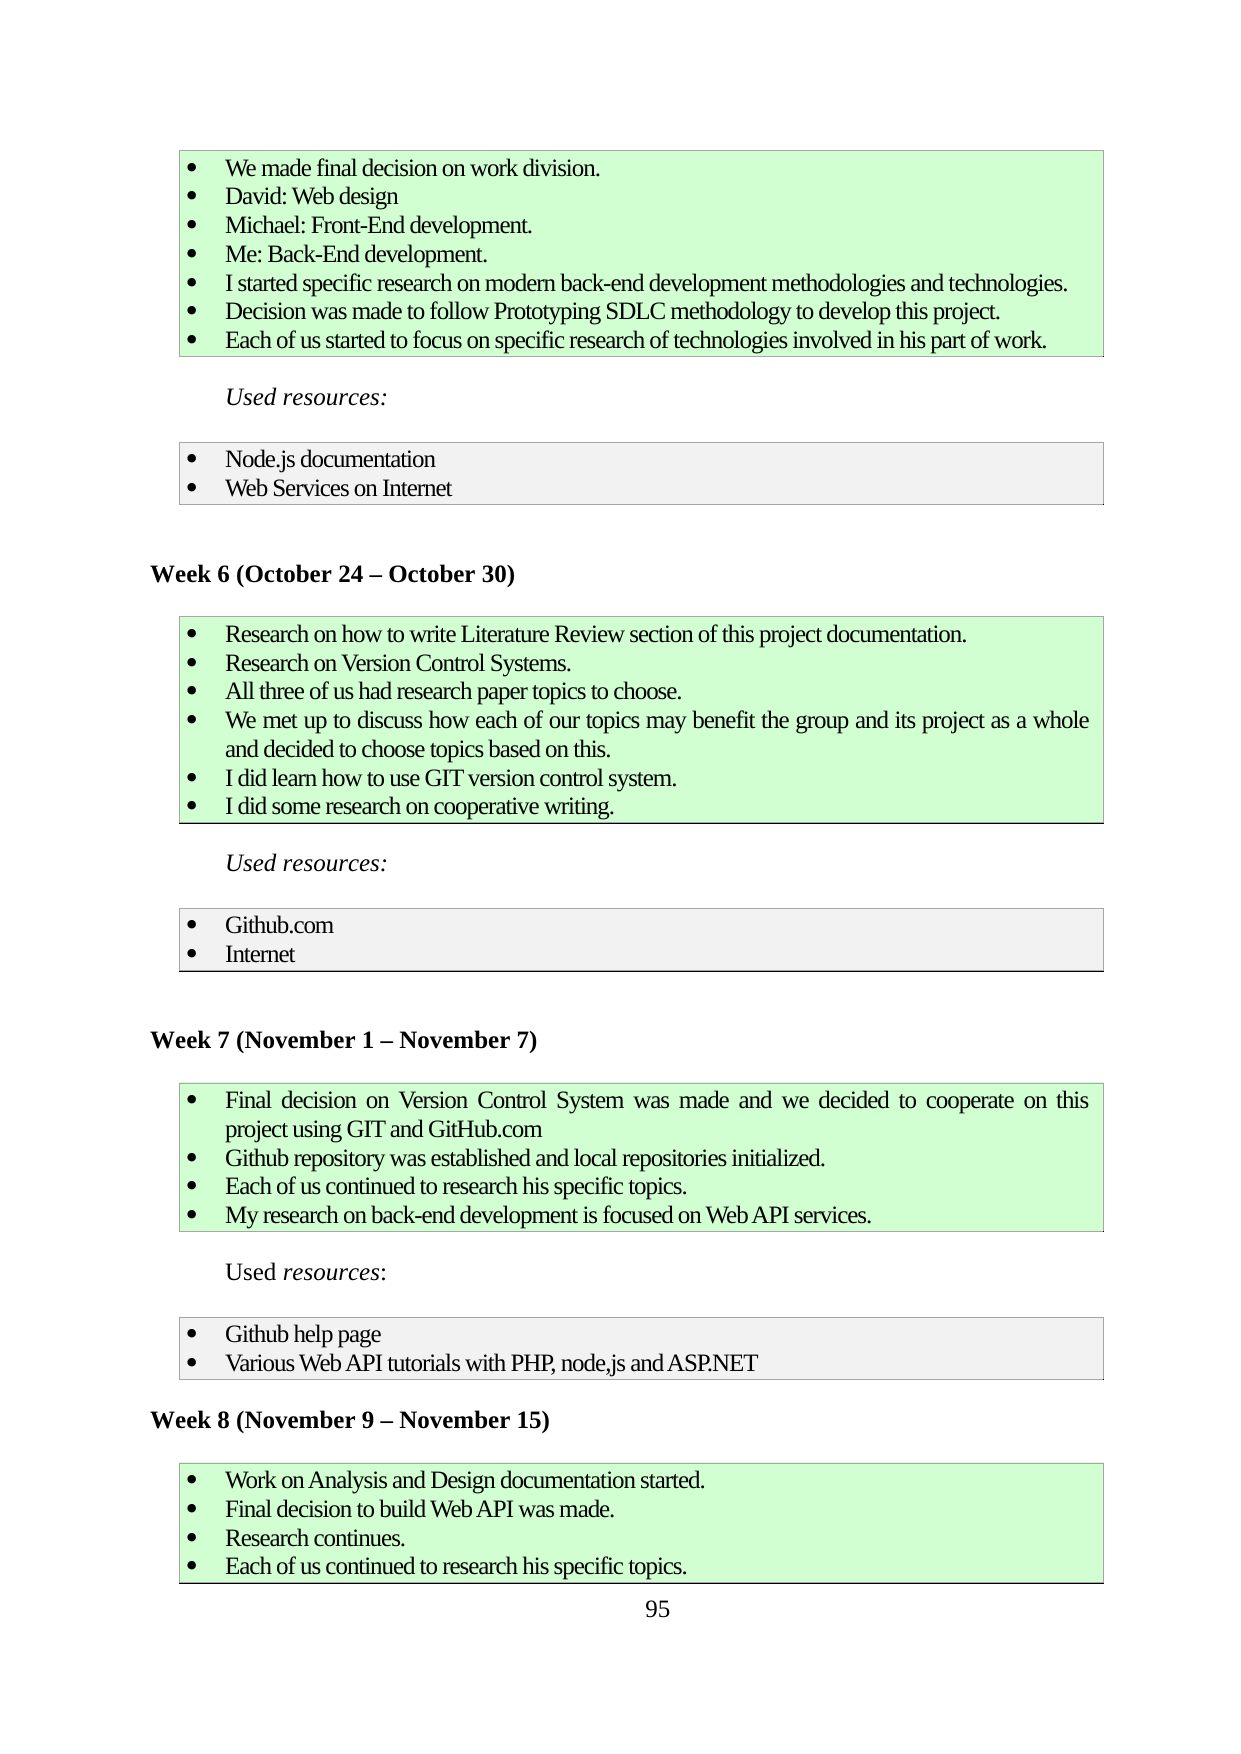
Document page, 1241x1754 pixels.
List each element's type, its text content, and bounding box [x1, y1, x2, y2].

title Github repository was established and local repositories initialized. [180, 1140, 1103, 1169]
title Each of us started to focus on specific research of technologies involved in his part of work. [180, 322, 1103, 356]
text Used resources: [150, 848, 1090, 877]
title All three of us had research paper topics to choose. [180, 674, 1103, 702]
title Research on how to write Literature Review section of this project documentation. [180, 617, 1103, 645]
title Each of us continued to research his specific topics. [180, 1169, 1103, 1197]
title David: Web design [180, 179, 1103, 207]
title I started specific research on modern back-end development methodologies and technologies. [180, 265, 1103, 294]
title Research on Version Control Systems. [180, 645, 1103, 674]
title Internet [180, 937, 1103, 970]
title We met up to discuss how each of our topics may benefit the group and its project as a whole and decided to choose topics based on this. [180, 702, 1103, 760]
title Github help page [180, 1318, 1103, 1346]
subtitle Week 7 (November 1 – November 7) [150, 1025, 1090, 1054]
title My research on back-end development is focused on Web API services. [180, 1197, 1103, 1231]
title We made final decision on work division. [180, 151, 1103, 179]
title Final decision to build Web API was made. [180, 1491, 1103, 1520]
title Final decision on Version Control System was made and we decided to cooperate on this project using GIT and GitHub.com [180, 1084, 1103, 1140]
title Decision was made to follow Prototyping SDLC methodology to develop this project. [180, 294, 1103, 322]
subtitle Week 8 (November 9 – November 15) [150, 1405, 1090, 1434]
title Each of us continued to research his specific topics. [180, 1549, 1103, 1582]
text Used resources: [150, 382, 1090, 411]
title Various Web API tutorials with PHP, node,js and ASP.NET [180, 1346, 1103, 1379]
title Web Services on Internet [180, 471, 1103, 504]
title I did learn how to use GIT version control system. [180, 760, 1103, 789]
title Work on Analysis and Design documentation started. [180, 1464, 1103, 1491]
subtitle Week 6 (October 24 – October 30) [150, 559, 1090, 587]
title Me: Back-End development. [180, 236, 1103, 265]
text Used resources: [150, 1257, 1090, 1286]
title Research continues. [180, 1520, 1103, 1549]
title I did some research on cooperative writing. [180, 789, 1103, 822]
title Github.com [180, 909, 1103, 937]
title Node.js documentation [180, 443, 1103, 471]
title Michael: Front-End development. [180, 207, 1103, 236]
